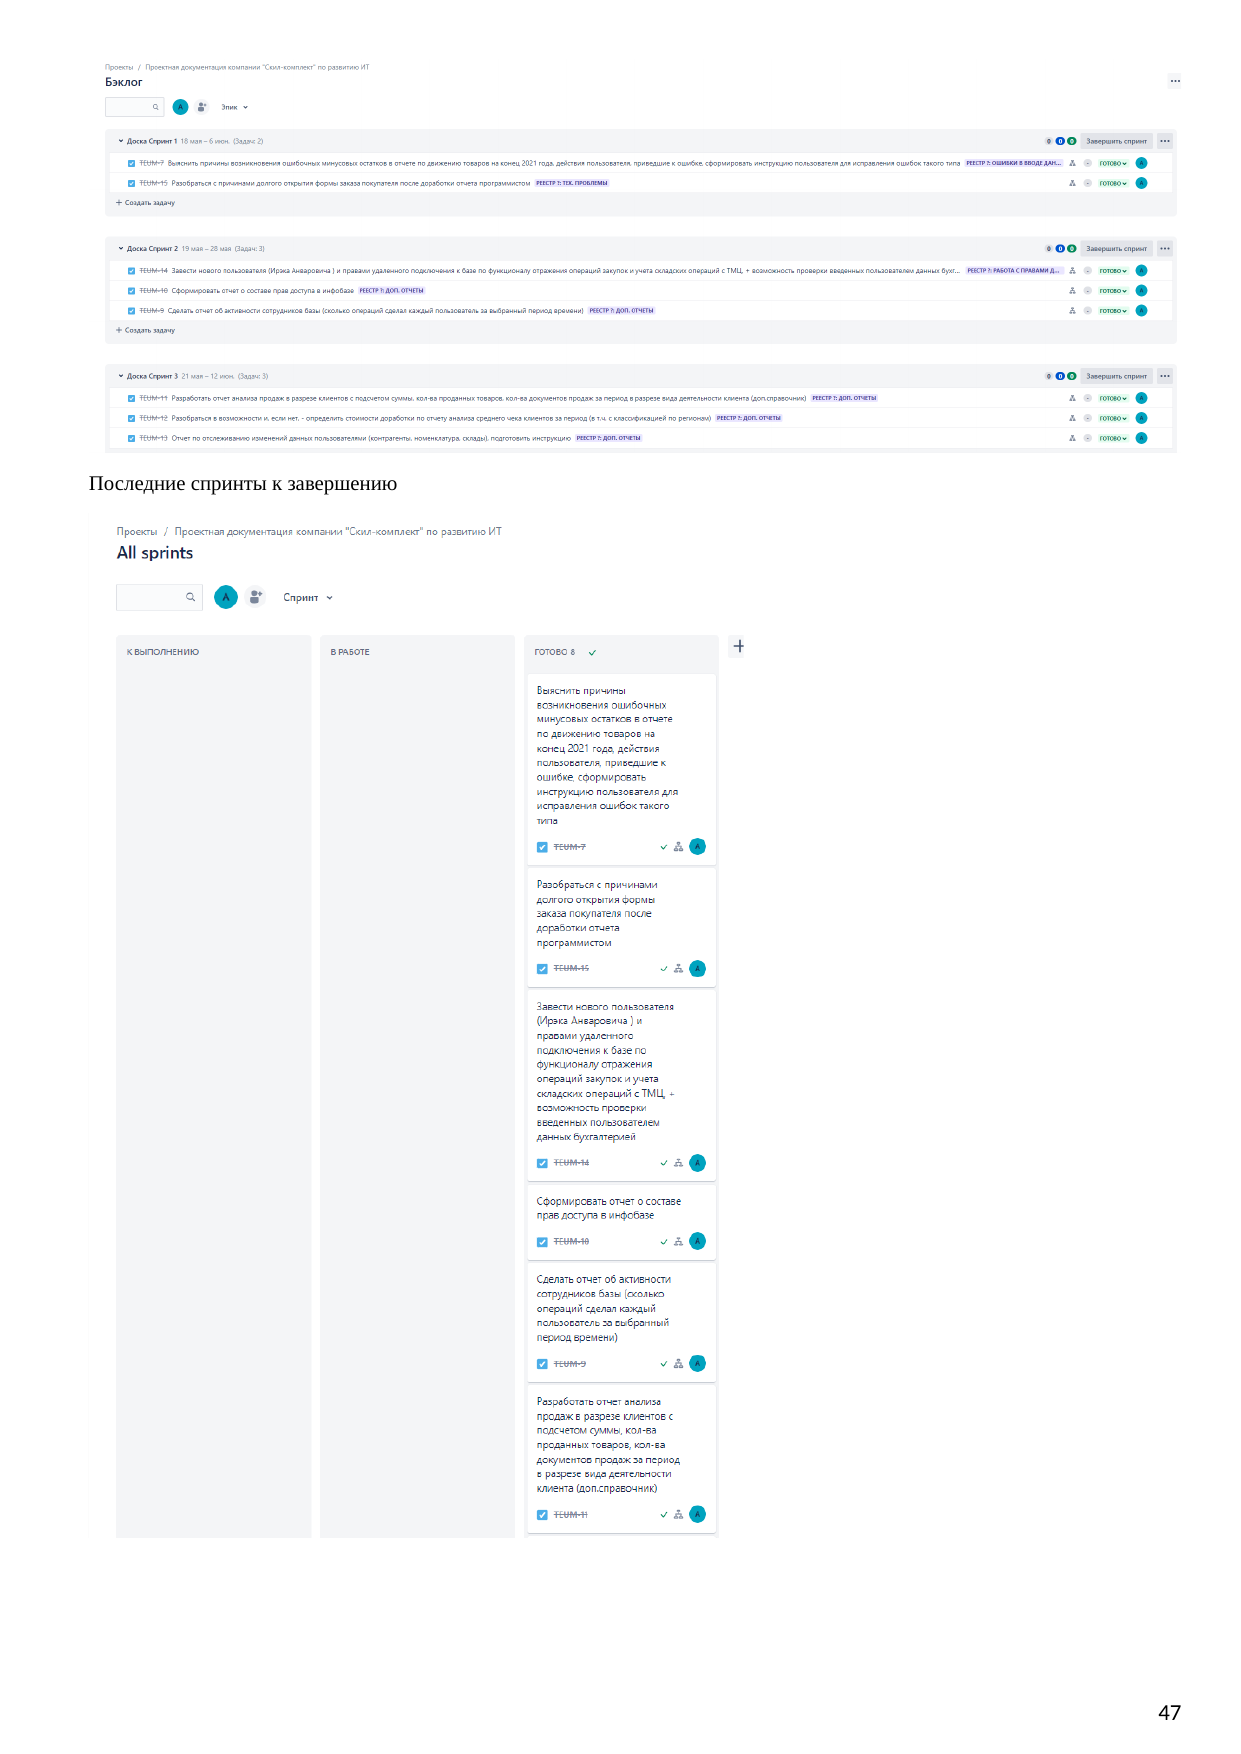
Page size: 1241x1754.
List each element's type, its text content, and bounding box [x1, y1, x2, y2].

picture [88, 513, 744, 1538]
picture [88, 59, 1182, 453]
text Последние спринты к завершению [89, 471, 1181, 495]
